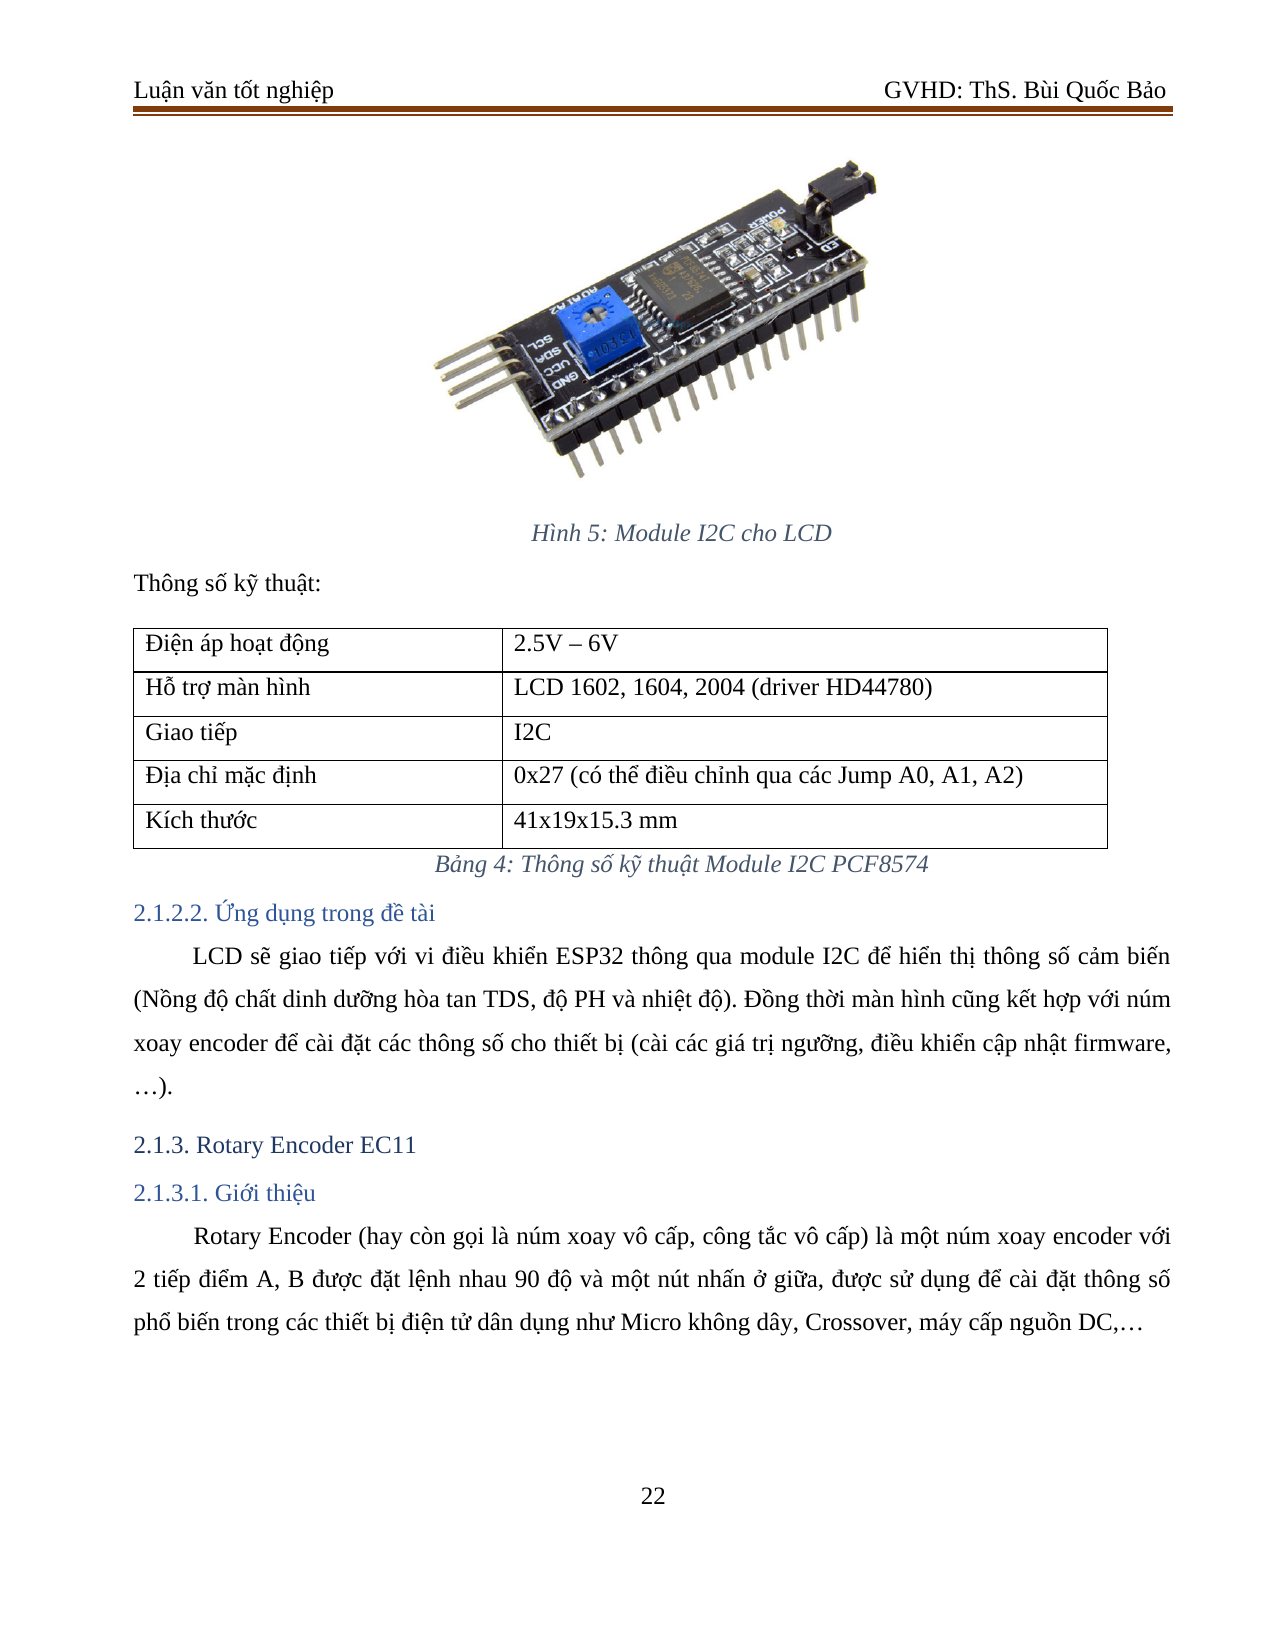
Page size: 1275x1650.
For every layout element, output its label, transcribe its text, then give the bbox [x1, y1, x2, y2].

text LCD sẽ giao tiếp với vi điều khiển ESP32 thông qua module I2C để hiển thị thông số cảm biến (Nồng độ chất dinh dưỡng hòa tan TDS, độ PH và nhiệt độ). Đồng thời màn hình cũng kết hợp với núm xoay encoder để cài đặt các thông số cho thiết bị (cài các giá trị ngưỡng, điều khiển cập nhật firmware,…). [133, 941, 1173, 1099]
table_cell Giao tiếp [134, 717, 502, 759]
picture [422, 144, 884, 488]
table_header Điện áp hoạt động [134, 629, 502, 671]
table_cell LCD 1602, 1604, 2004 (driver HD44780) [503, 673, 1107, 716]
text Rotary Encoder (hay còn gọi là núm xoay vô cấp, công tắc vô cấp) là một núm xoay encoder với 2 tiếp điểm A, B được đặt lệnh nhau 90 độ và một nút nhấn ở giữa, được sử dụng để cài đặt thông số phổ biến trong các thiết bị điện tử dân dụng như Micro không dây, Crossover, máy cấp nguồn DC,… [133, 1221, 1173, 1336]
table_header 2.5V – 6V [503, 629, 1107, 671]
table_cell I2C [503, 717, 1107, 759]
table_cell Địa chỉ mặc định [134, 761, 502, 804]
subtitle 2.1.3.1. Giới thiệu [133, 1178, 1173, 1207]
table_cell Hỗ trợ màn hình [134, 673, 502, 716]
table_cell 0x27 (có thể điều chỉnh qua các Jump A0, A1, A2) [503, 761, 1107, 804]
subtitle 2.1.2.2. Ứng dụng trong đề tài [133, 898, 1173, 927]
table_cell 41x19x15.3 mm [503, 805, 1107, 848]
subtitle 2.1.3. Rotary Encoder EC11 [133, 1131, 1173, 1159]
text Thông số kỹ thuật: [133, 568, 1173, 596]
table_cell Kích thước [134, 805, 502, 848]
